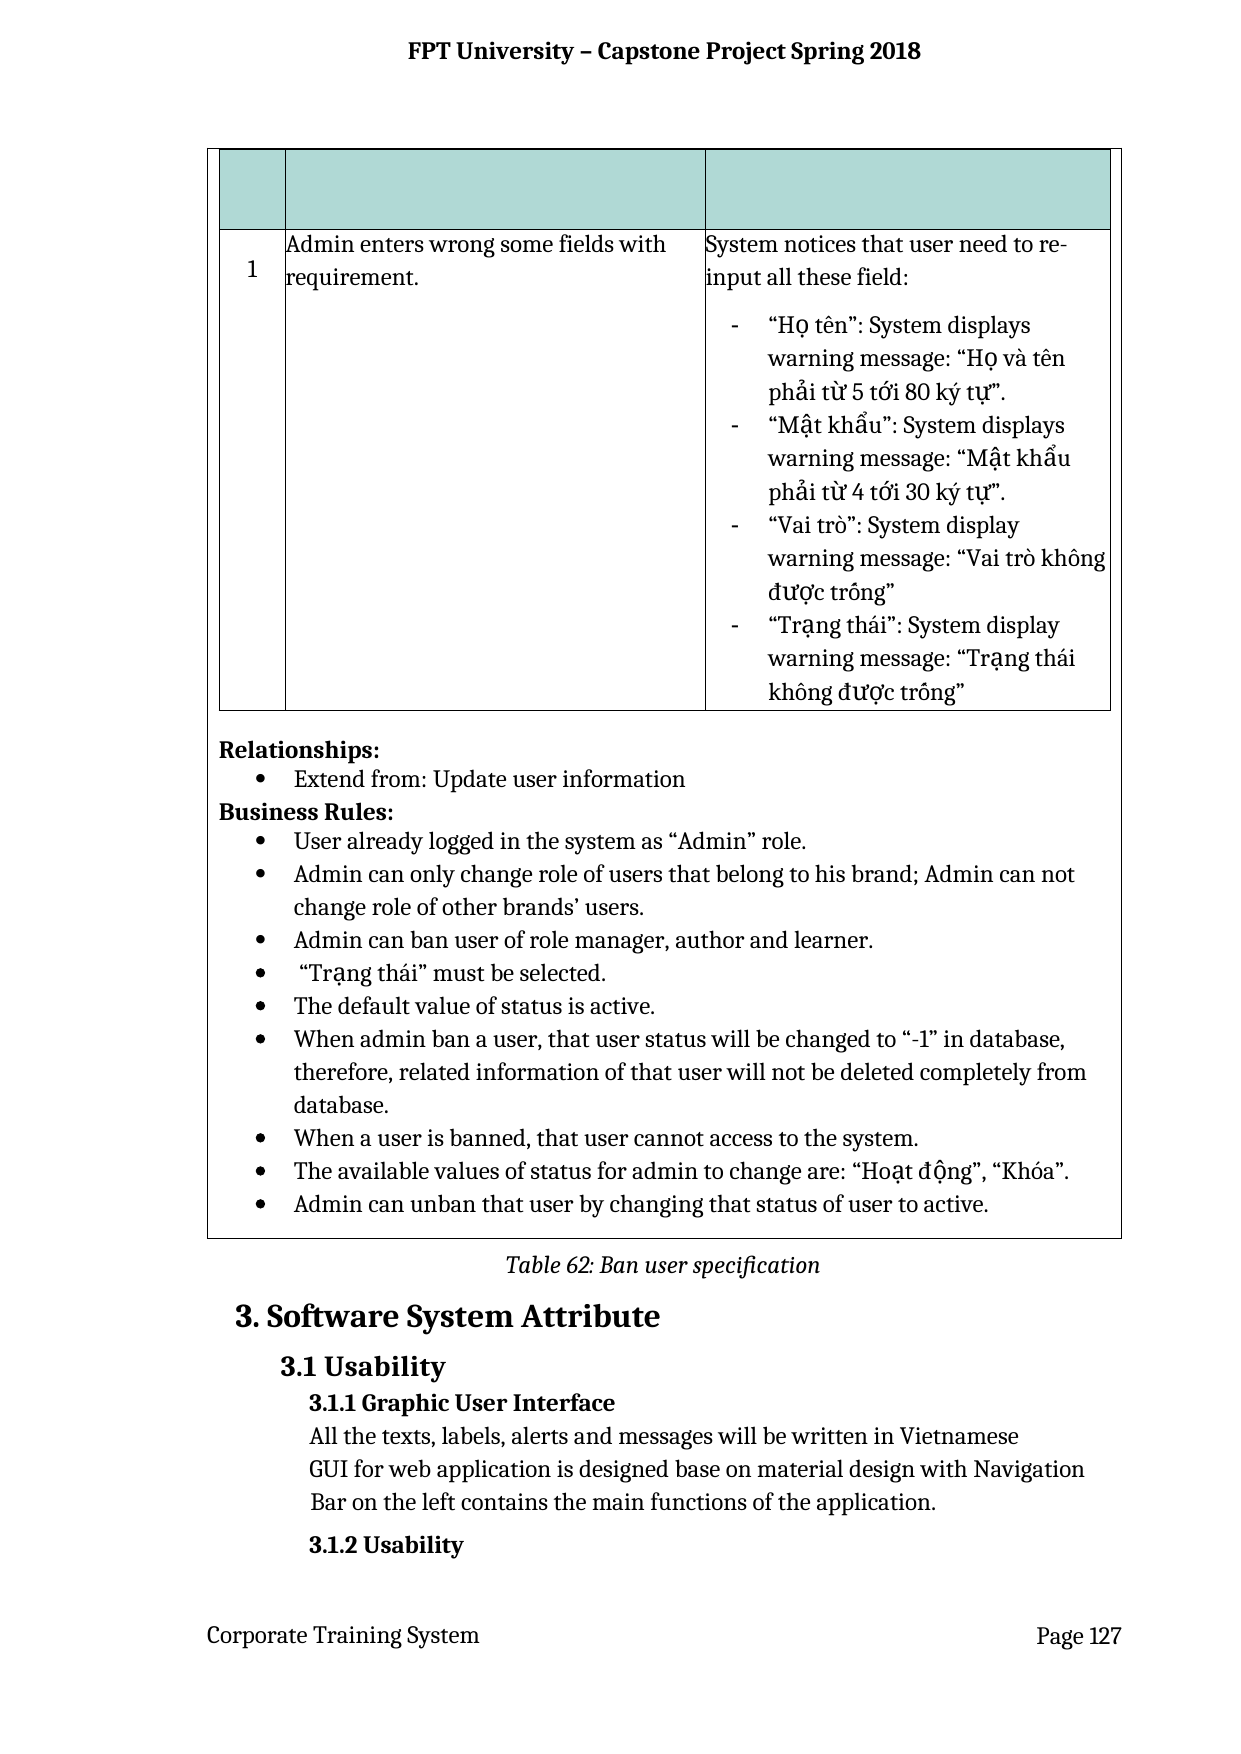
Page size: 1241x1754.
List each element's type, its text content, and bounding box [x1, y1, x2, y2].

text 3.1.1 Graphic User Interface [309, 1388, 1124, 1417]
text GUI for web application is designed base on material design with Navigation Bar on the left contains the main functions of the application. [309, 1454, 1124, 1516]
text All the texts, labels, alerts and messages will be written in Vietnamese [309, 1422, 1124, 1450]
text 3.1.2 Usability [309, 1531, 1124, 1560]
text 3. Software System Attribute [235, 1297, 1124, 1335]
list Table 62: Ban user specification [207, 1251, 1122, 1280]
text 3.1 Usability [281, 1350, 1124, 1383]
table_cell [208, 149, 1121, 1238]
